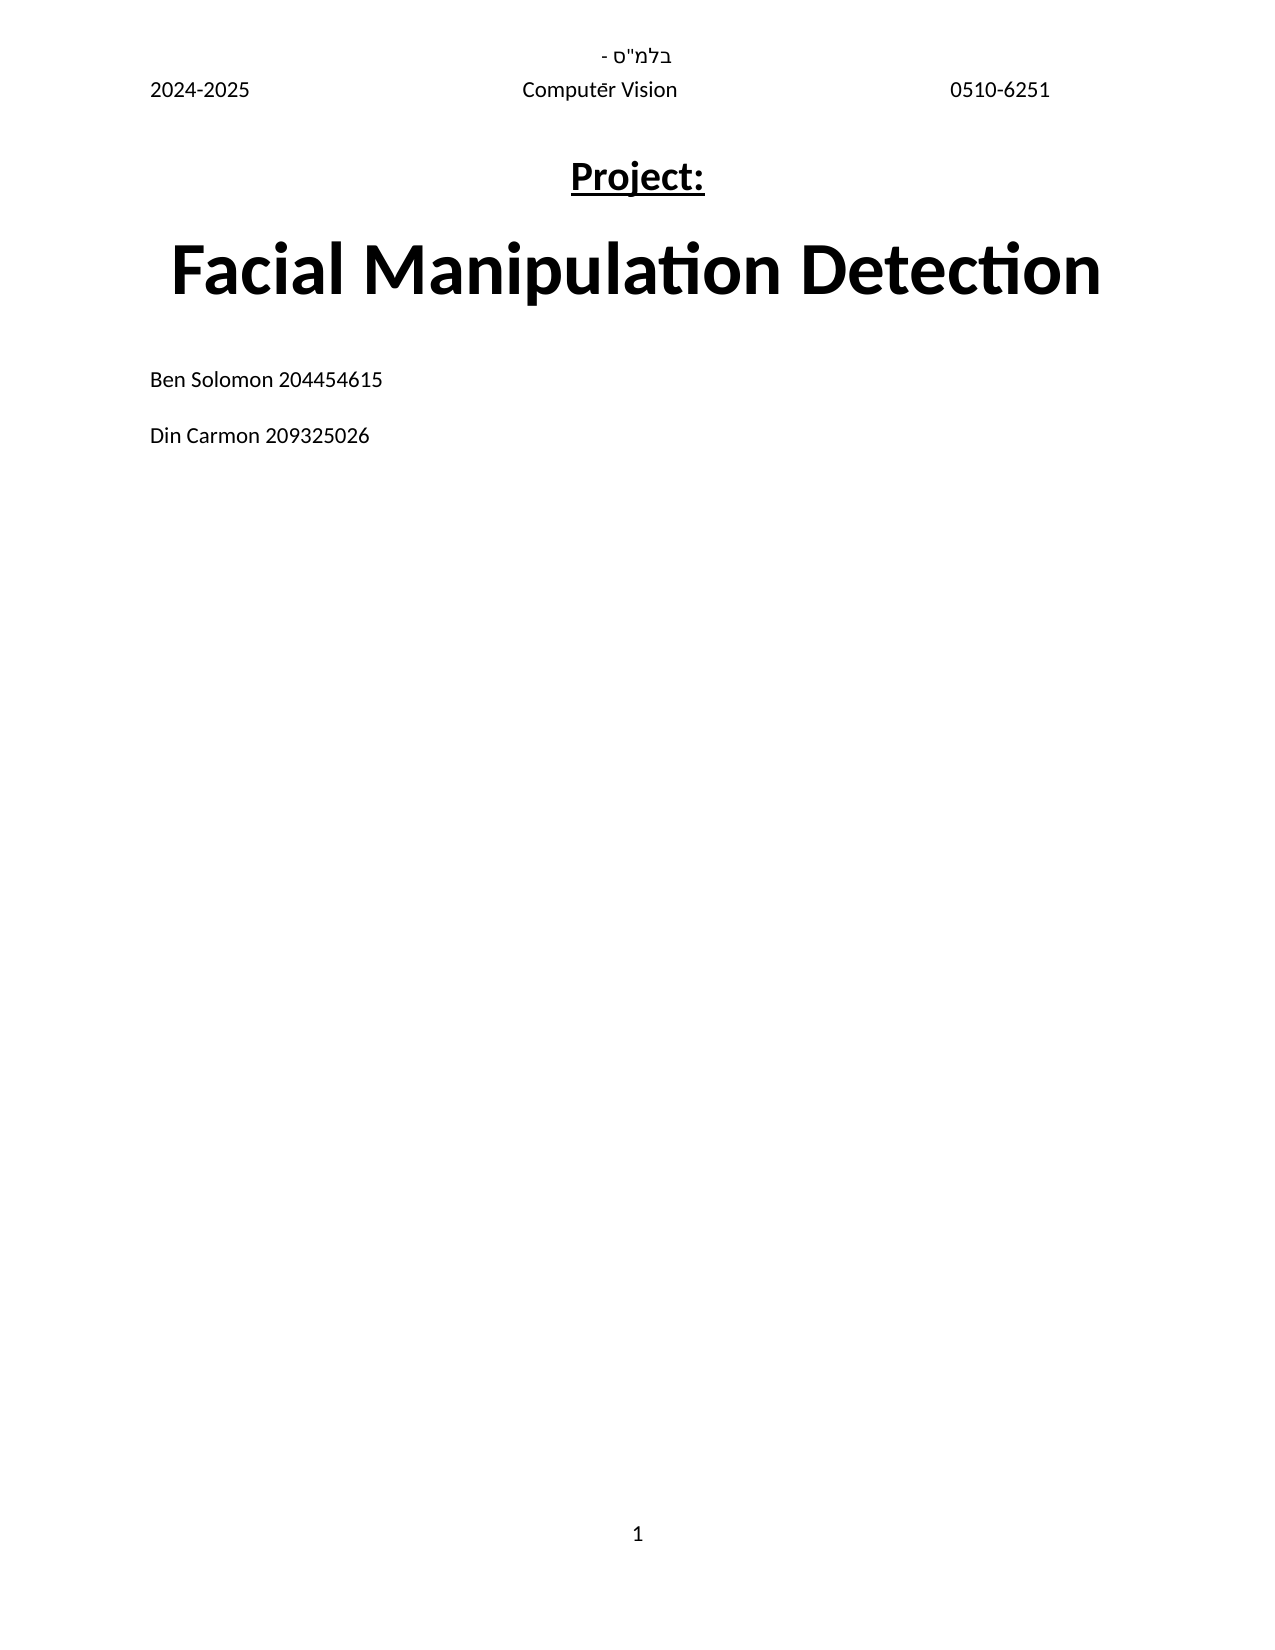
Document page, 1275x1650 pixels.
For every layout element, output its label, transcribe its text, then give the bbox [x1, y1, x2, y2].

text Din Carmon 209325026 [150, 421, 1125, 449]
text Ben Solomon 204454615 [150, 365, 1125, 393]
text Facial Manipulation Detection [150, 222, 1125, 313]
text Project: [150, 150, 1125, 201]
